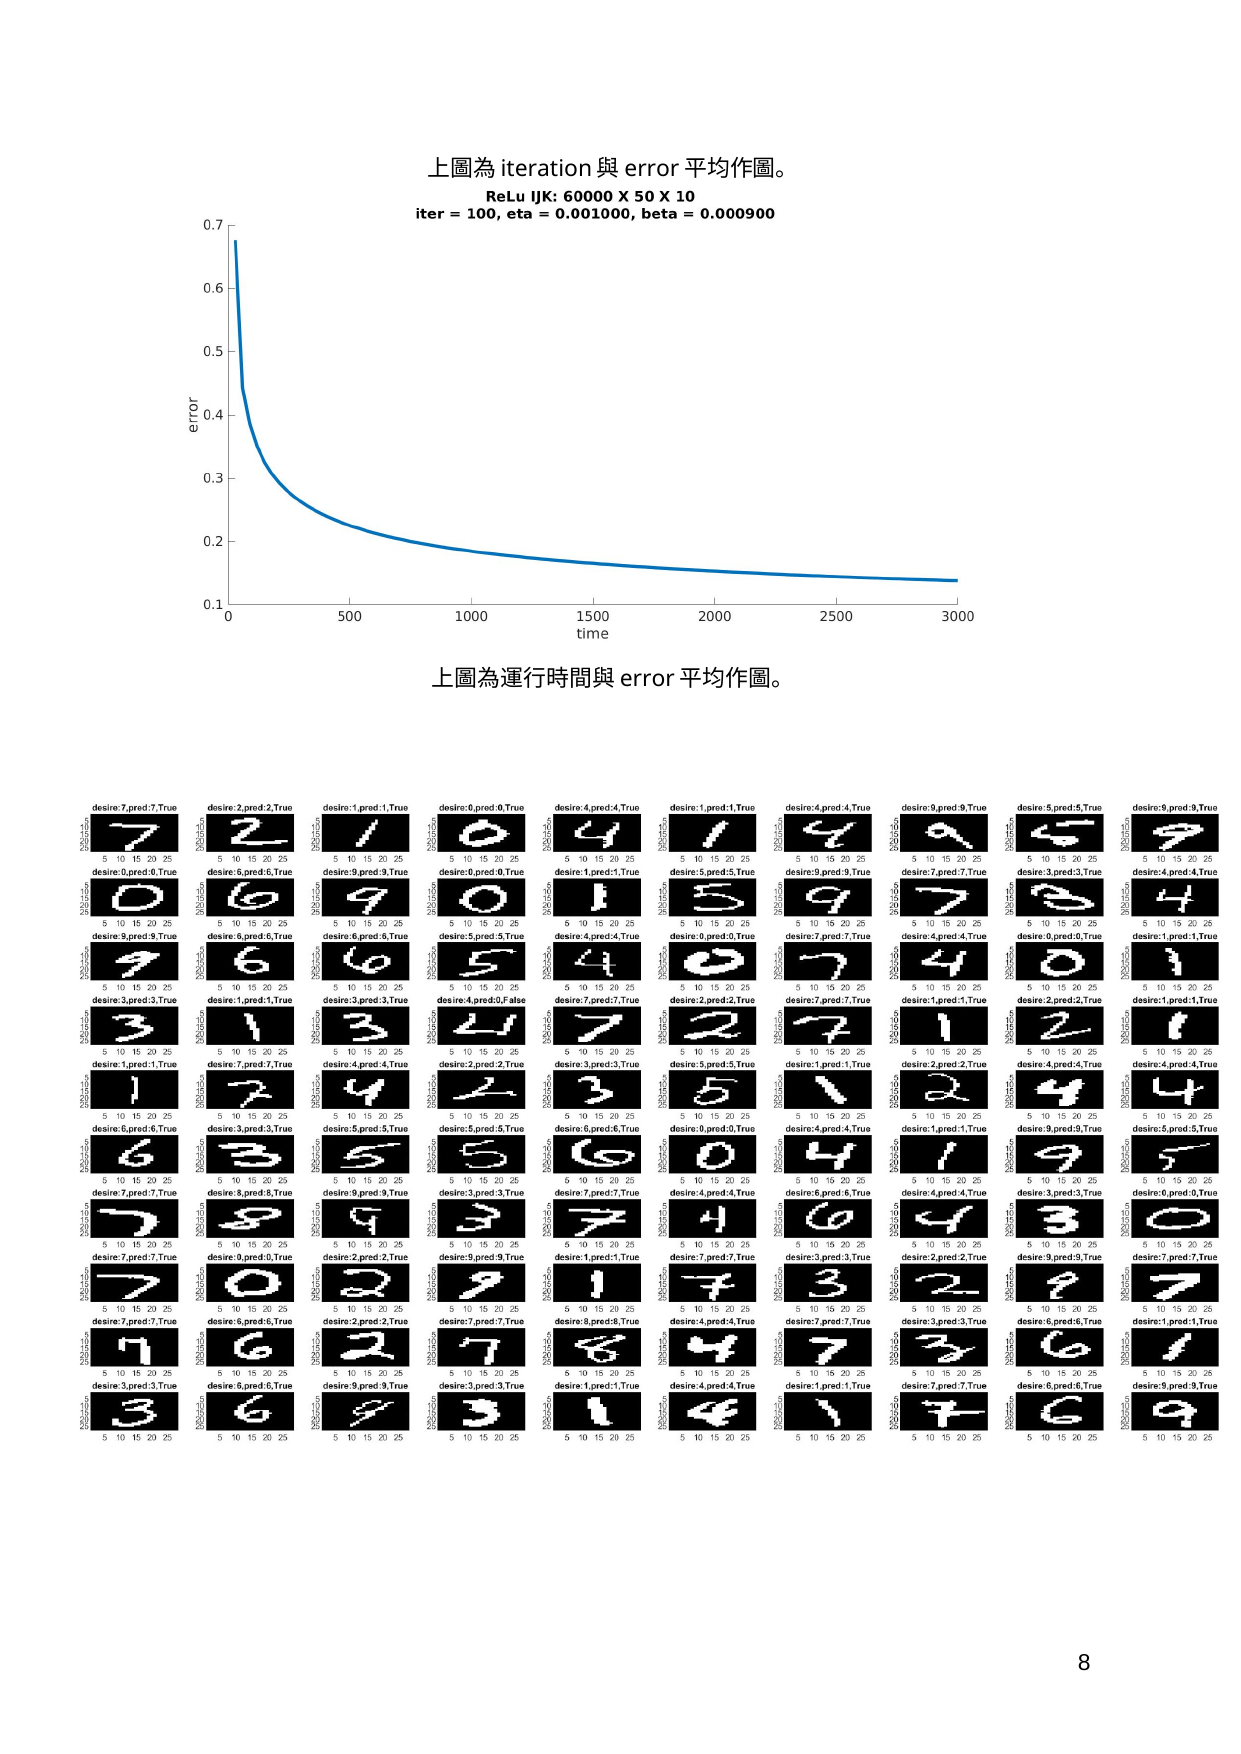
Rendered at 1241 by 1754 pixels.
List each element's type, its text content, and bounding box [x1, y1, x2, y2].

text 上圖為運行時間與error平均作圖。上圖為test case前100筆之label與預測結果，以及是否正確。 [61, 660, 1090, 793]
picture [61, 793, 1229, 1462]
picture [105, 187, 1047, 656]
